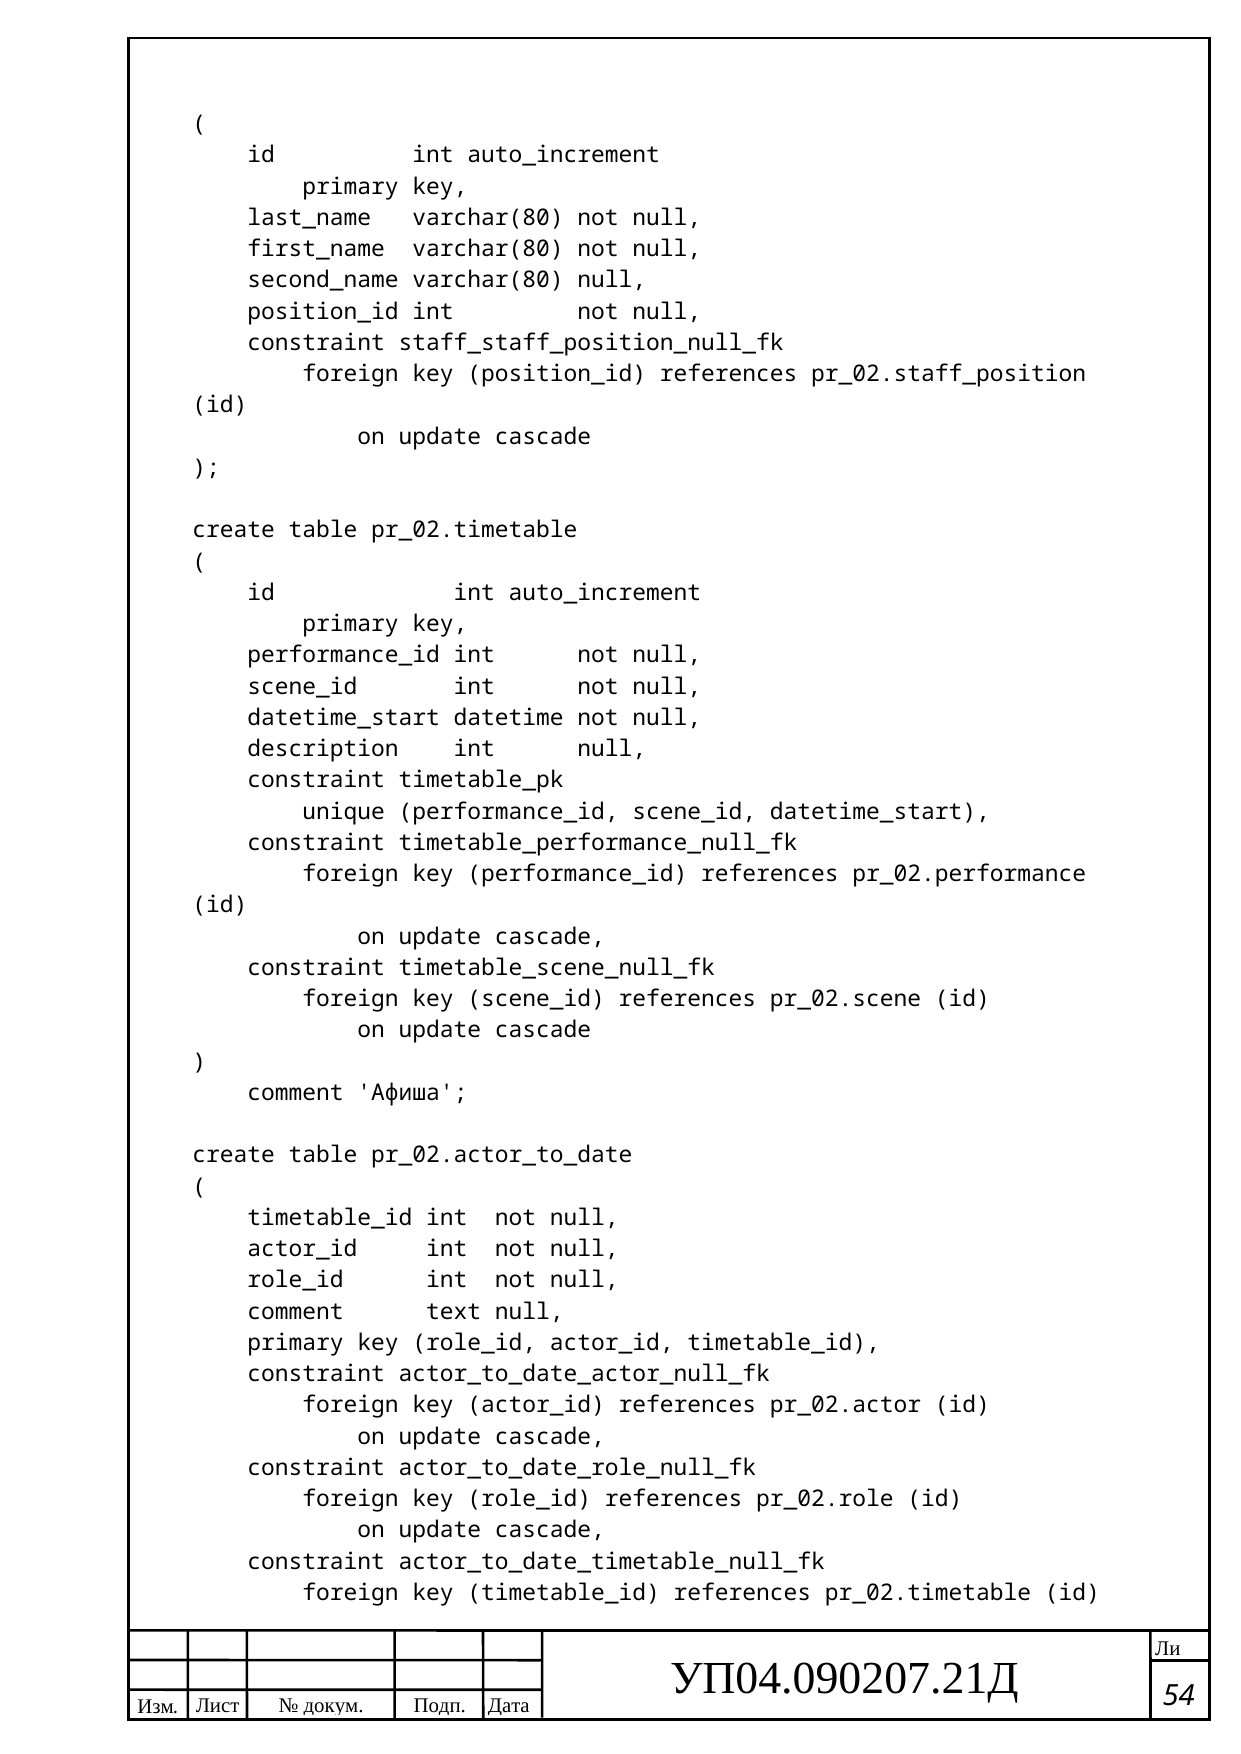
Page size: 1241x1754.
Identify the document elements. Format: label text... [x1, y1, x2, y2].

text performance_id int not null, [192, 638, 1122, 669]
text second_name varchar(80) null, [192, 263, 1122, 294]
text foreign key (actor_id) references pr_02.actor (id) [192, 1388, 1122, 1419]
text constraint actor_to_date_timetable_null_fk [192, 1544, 1122, 1576]
text on update cascade [192, 419, 1122, 451]
text position_id int not null, [192, 294, 1122, 326]
text description int null, [192, 732, 1122, 763]
text on update cascade, [192, 919, 1122, 951]
text foreign key (scene_id) references pr_02.scene (id) [192, 982, 1122, 1013]
text primary key (role_id, actor_id, timetable_id), [192, 1326, 1122, 1357]
text timetable_id int not null, [192, 1201, 1122, 1232]
text ); [192, 451, 1122, 482]
text constraint timetable_performance_null_fk [192, 826, 1122, 857]
text id int auto_increment [192, 138, 1122, 169]
text foreign key (role_id) references pr_02.role (id) [192, 1482, 1122, 1513]
text scene_id int not null, [192, 669, 1122, 701]
text create table pr_02.timetable [192, 513, 1122, 544]
text on update cascade [192, 1013, 1122, 1044]
text actor_id int not null, [192, 1232, 1122, 1263]
text constraint timetable_scene_null_fk [192, 951, 1122, 982]
text role_id int not null, [192, 1263, 1122, 1294]
text create table pr_02.actor_to_date [192, 1138, 1122, 1169]
text constraint timetable_pk [192, 763, 1122, 794]
text constraint actor_to_date_actor_null_fk [192, 1357, 1122, 1388]
text datetime_start datetime not null, [192, 701, 1122, 732]
text foreign key (position_id) references pr_02.staff_position (id) [192, 357, 1122, 419]
text last_name varchar(80) not null, [192, 201, 1122, 232]
text ( [192, 107, 1122, 138]
text on update cascade, [192, 1513, 1122, 1544]
text first_name varchar(80) not null, [192, 232, 1122, 263]
text constraint staff_staff_position_null_fk [192, 326, 1122, 357]
text foreign key (timetable_id) references pr_02.timetable (id) [192, 1576, 1122, 1607]
text primary key, [192, 169, 1122, 201]
text id int auto_increment [192, 576, 1122, 607]
text primary key, [192, 607, 1122, 638]
text unique (performance_id, scene_id, datetime_start), [192, 794, 1122, 826]
text constraint actor_to_date_role_null_fk [192, 1451, 1122, 1482]
text foreign key (performance_id) references pr_02.performance (id) [192, 857, 1122, 919]
text ) [192, 1044, 1122, 1076]
text ( [192, 1169, 1122, 1201]
text comment text null, [192, 1294, 1122, 1326]
text ( [192, 544, 1122, 576]
text comment 'Афиша'; [192, 1076, 1122, 1107]
text on update cascade, [192, 1419, 1122, 1451]
